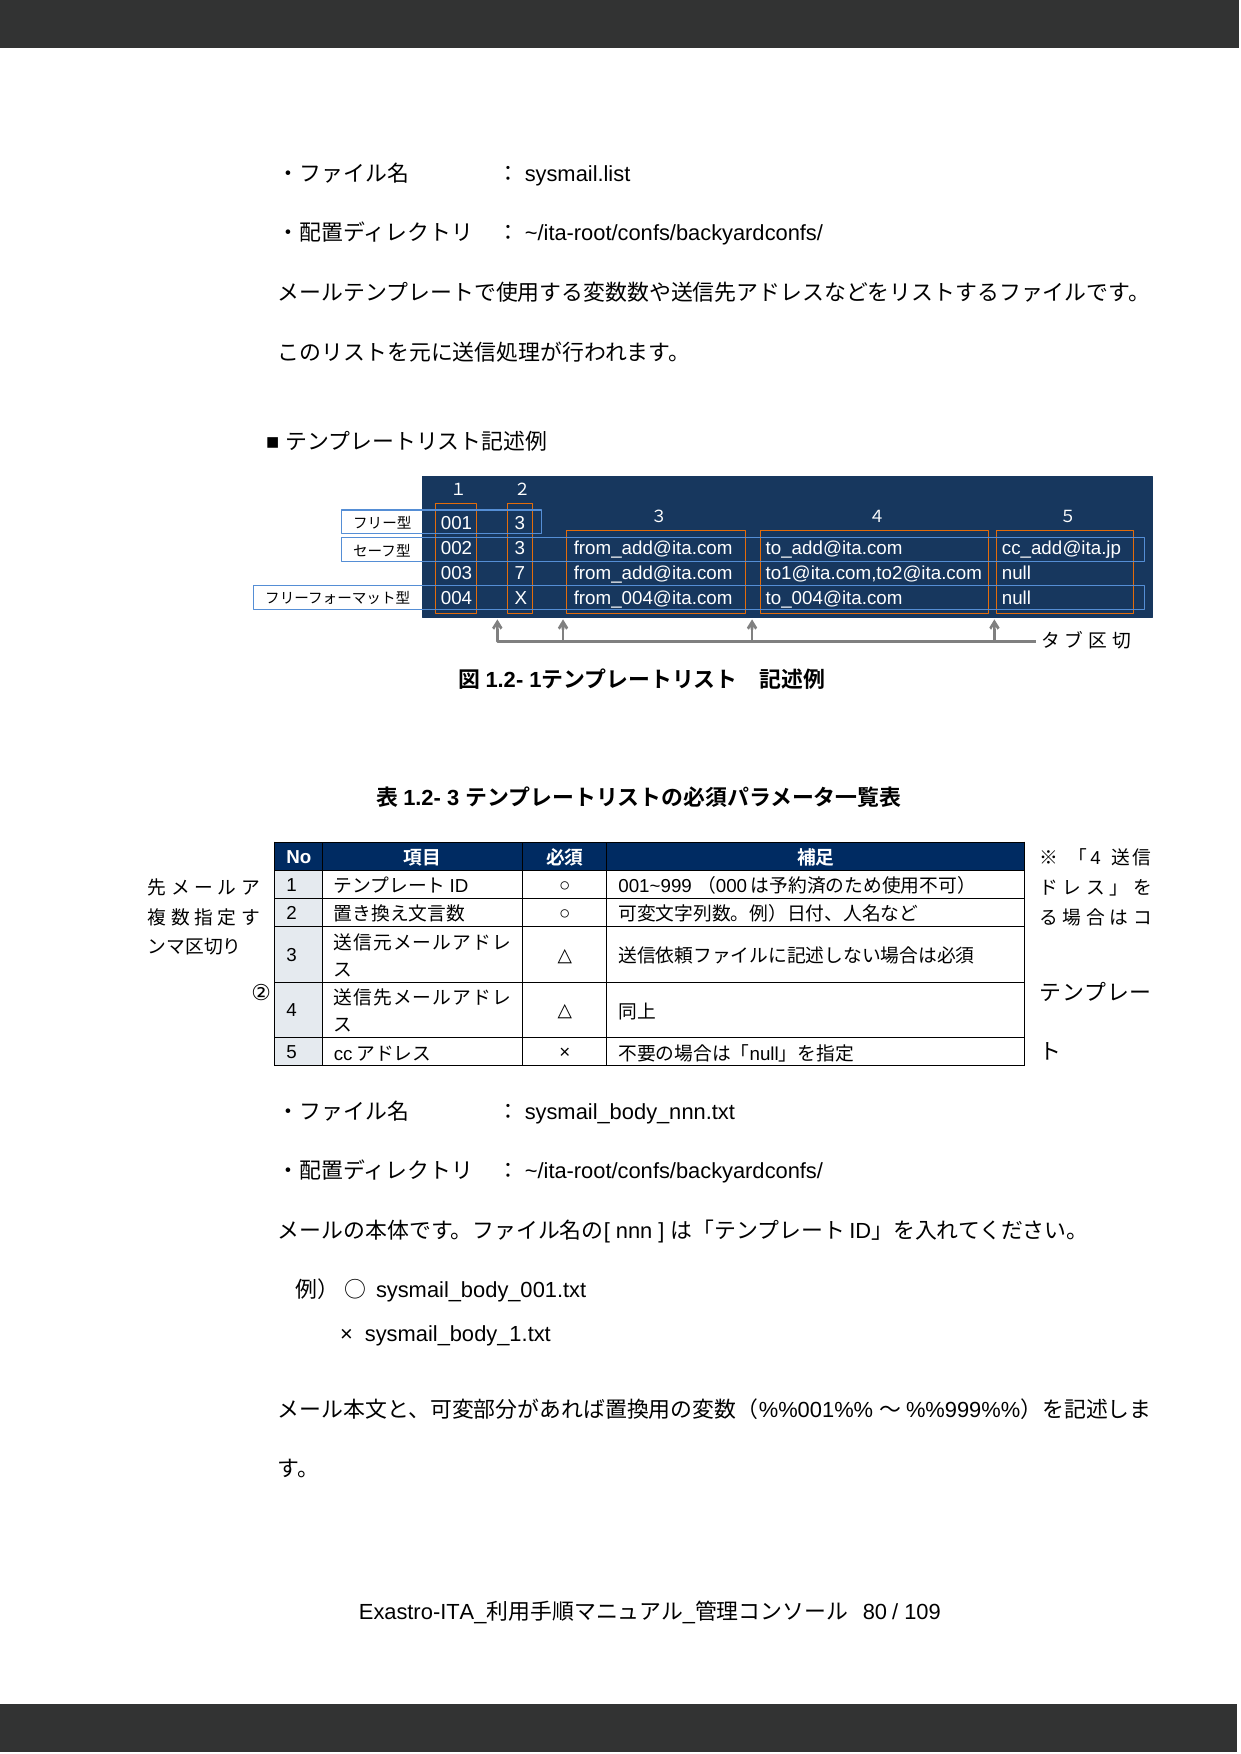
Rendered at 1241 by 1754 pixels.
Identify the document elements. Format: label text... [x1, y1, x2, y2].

table_cell テンプレートID [323, 871, 522, 898]
table_cell 不要の場合は「null」を指定 [607, 1038, 1024, 1065]
subtitle テンプレート [251, 961, 1152, 1080]
picture [0, 1704, 1237, 1752]
table_cell 送信依頼ファイルに記述しない場合は必須 [607, 927, 1024, 982]
table_cell 3 [275, 927, 322, 982]
text ・配置ディレクトリ ： ~/ita-root/confs/backyardconfs/ [278, 1139, 1152, 1199]
text 表 1.2- 3 テンプレートリストの必須パラメータ一覧表 [148, 766, 1130, 826]
table_cell △ [523, 927, 606, 982]
table_cell 001~999 （000は予約済のため使用不可） [607, 871, 1024, 898]
table_cell ○ [523, 871, 606, 898]
table_cell ○ [523, 899, 606, 926]
text ・ファイル名 ： sysmail.list [278, 142, 1152, 201]
table_cell 送信元メールアドレス [323, 927, 522, 982]
picture [0, 0, 1239, 48]
text ※ 「4 送信先メールアドレス」を複数指定する場合はコンマ区切り [148, 841, 274, 961]
text ※ 「4 送信先メールアドレス」を複数指定する場合はコンマ区切り [1025, 841, 1152, 961]
text 図 1.2- 1テンプレートリスト 記述例 [148, 648, 1130, 708]
text ・ファイル名 ： sysmail_body_nnn.txt [278, 1080, 1152, 1139]
text ■ テンプレートリスト記述例 [266, 410, 1152, 469]
text メール本文と、可変部分があれば置換用の変数（%%001%% ～ %%999%%）を記述します。 [278, 1378, 1152, 1497]
table_cell 1 [275, 871, 322, 898]
table_header 補足 [607, 843, 1024, 870]
text このリストを元に送信処理が行われます。 [278, 321, 1152, 380]
text メールテンプレートで使用する変数数や送信先アドレスなどをリストするファイルです。 [278, 261, 1152, 321]
table_cell ccアドレス [323, 1038, 522, 1065]
table_cell 5 [275, 1038, 322, 1065]
table_cell 4 [275, 983, 322, 1037]
text × sysmail_body_1.txt [325, 1318, 1152, 1348]
table_cell 同上 [607, 983, 1024, 1037]
table_header 必須 [523, 843, 606, 870]
text 例） ○ sysmail_body_001.txt [278, 1258, 1152, 1318]
table_cell × [523, 1038, 606, 1065]
text ・配置ディレクトリ ： ~/ita-root/confs/backyardconfs/ [278, 201, 1152, 261]
table_header 項目 [323, 843, 522, 870]
table_cell 可変文字列数。例）日付、人名など [607, 899, 1024, 926]
table_cell △ [523, 983, 606, 1037]
table_cell 送信先メールアドレス [323, 983, 522, 1037]
table_cell 2 [275, 899, 322, 926]
text メールの本体です。ファイル名の[ nnn ] は「テンプレートID」を入れてください。 [278, 1199, 1152, 1258]
table_header No [275, 843, 322, 870]
table_cell 置き換え文言数 [323, 899, 522, 926]
